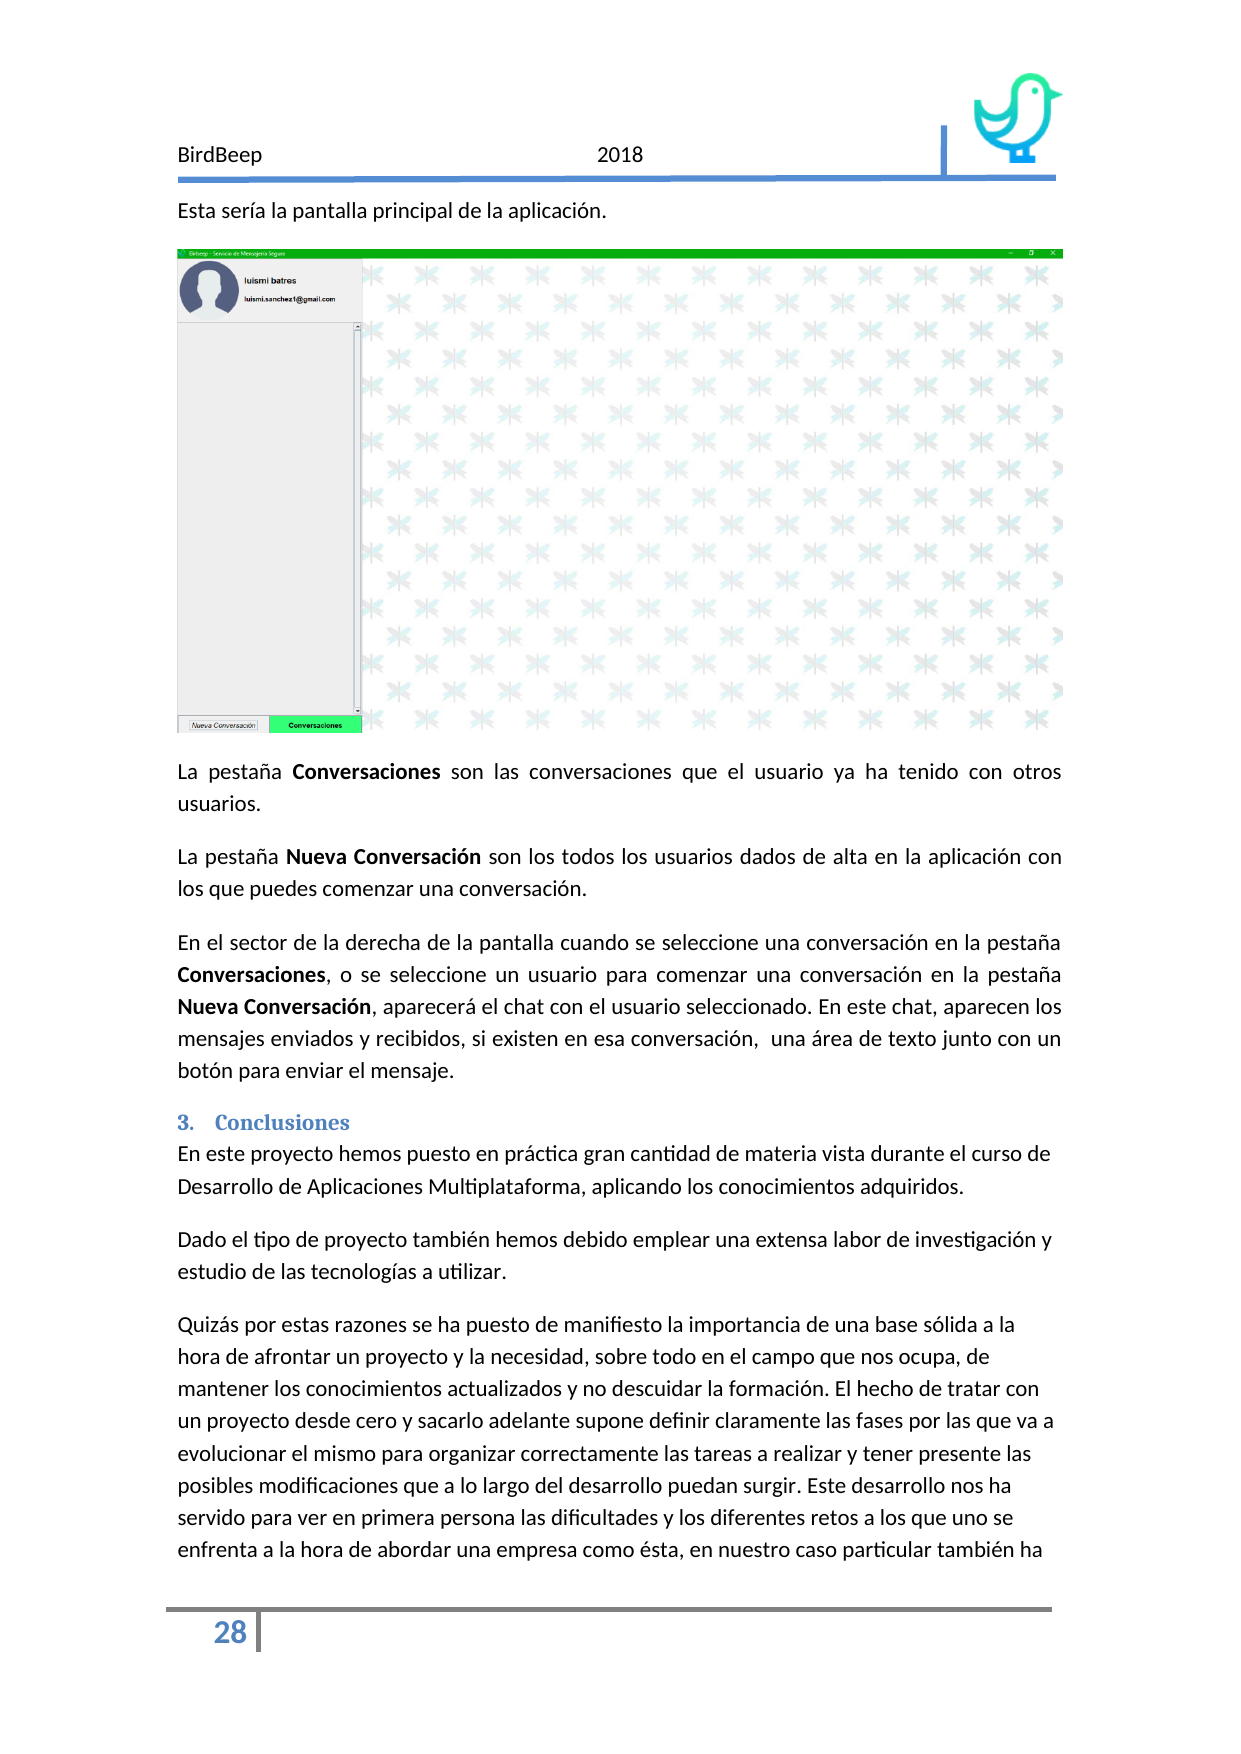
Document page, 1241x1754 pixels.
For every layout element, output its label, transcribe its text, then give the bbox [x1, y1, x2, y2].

text La pestaña Conversaciones son las conversaciones que el usuario ya ha tenido con otros usuarios. [177, 757, 1063, 817]
picture [974, 73, 1063, 163]
subtitle Conclusiones [177, 1109, 1063, 1136]
text Dado el tipo de proyecto también hemos debido emplear una extensa labor de investigación y estudio de las tecnologías a utilizar. [177, 1225, 1063, 1285]
picture [177, 249, 1063, 733]
text En este proyecto hemos puesto en práctica gran cantidad de materia vista durante el curso de Desarrollo de Aplicaciones Multiplataforma, aplicando los conocimientos adquiridos. [177, 1139, 1063, 1200]
text La pestaña Nueva Conversación son los todos los usuarios dados de alta en la aplicación con los que puedes comenzar una conversación. [177, 842, 1063, 903]
text Esta sería la pantalla principal de la aplicación. [177, 196, 1063, 224]
text En el sector de la derecha de la pantalla cuando se seleccione una conversación en la pestaña Conversaciones, o se seleccione un usuario para comenzar una conversación en la pestaña Nueva Conversación, aparecerá el chat con el usuario seleccionado. En este chat, aparecen los mensajes enviados y recibidos, si existen en esa conversación, una área de texto junto con un botón para enviar el mensaje. [177, 928, 1063, 1084]
